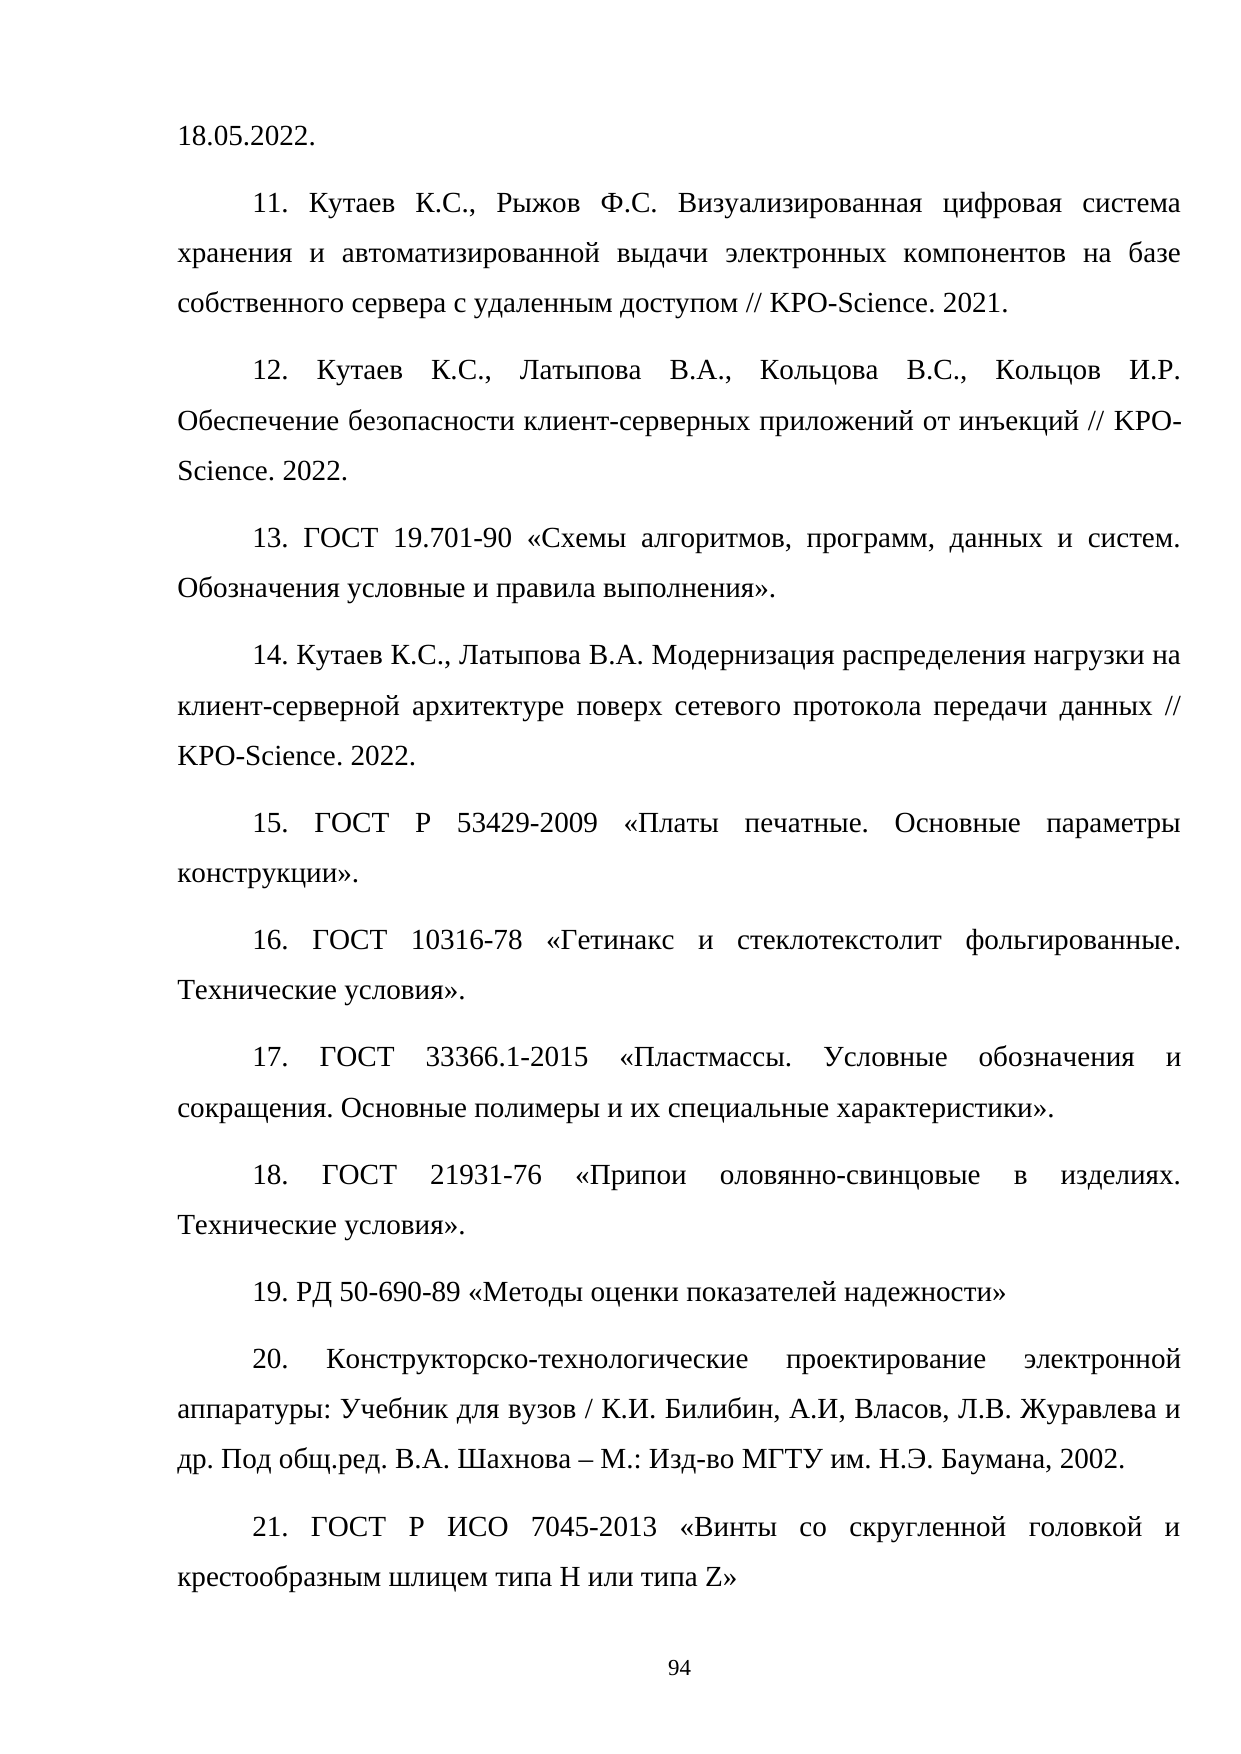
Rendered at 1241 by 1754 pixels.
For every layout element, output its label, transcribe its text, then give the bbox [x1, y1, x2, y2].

text 20. Конструкторско-технологические проектирование электронной аппаратуры: Учебник для вузов / К.И. Билибин, А.И, Власов, Л.В. Журавлева и др. Под общ.ред. В.А. Шахнова – М.: Изд-во МГТУ им. Н.Э. Баумана, 2002. [177, 1341, 1182, 1475]
text 13. ГОСТ 19.701-90 «Схемы алгоритмов, программ, данных и систем. Обозначения условные и правила выполнения». [177, 520, 1182, 604]
text 19. РД 50-690-89 «Методы оценки показателей надежности» [177, 1274, 1182, 1308]
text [177, 118, 1182, 152]
text 14. Кутаев К.С., Латыпова В.А. Модернизация распределения нагрузки на клиент-серверной архитектуре поверх сетевого протокола передачи данных // KPO-Science. 2022. [177, 637, 1182, 771]
text 17. ГОСТ 33366.1-2015 «Пластмассы. Условные обозначения и сокращения. Основные полимеры и их специальные характеристики». [177, 1039, 1182, 1123]
text 12. Кутаев К.С., Латыпова В.А., Кольцова В.С., Кольцов И.Р. Обеспечение безопасности клиент-серверных приложений от инъекций // KPO-Science. 2022. [177, 352, 1182, 487]
text 18. ГОСТ 21931-76 «Припои оловянно-свинцовые в изделиях. Технические условия». [177, 1157, 1182, 1241]
text 11. Кутаев К.С., Рыжов Ф.С. Визуализированная цифровая система хранения и автоматизированной выдачи электронных компонентов на базе собственного сервера с удаленным доступом // KPO-Science. 2021. [177, 185, 1182, 319]
text 15. ГОСТ Р 53429-2009 «Платы печатные. Основные параметры конструкции». [177, 805, 1182, 889]
text 21. ГОСТ Р ИСО 7045-2013 «Винты со скругленной головкой и крестообразным шлицем типа Н или типа Z» [177, 1509, 1182, 1592]
text 16. ГОСТ 10316-78 «Гетинакс и стеклотекстолит фольгированные. Технические условия». [177, 922, 1182, 1006]
